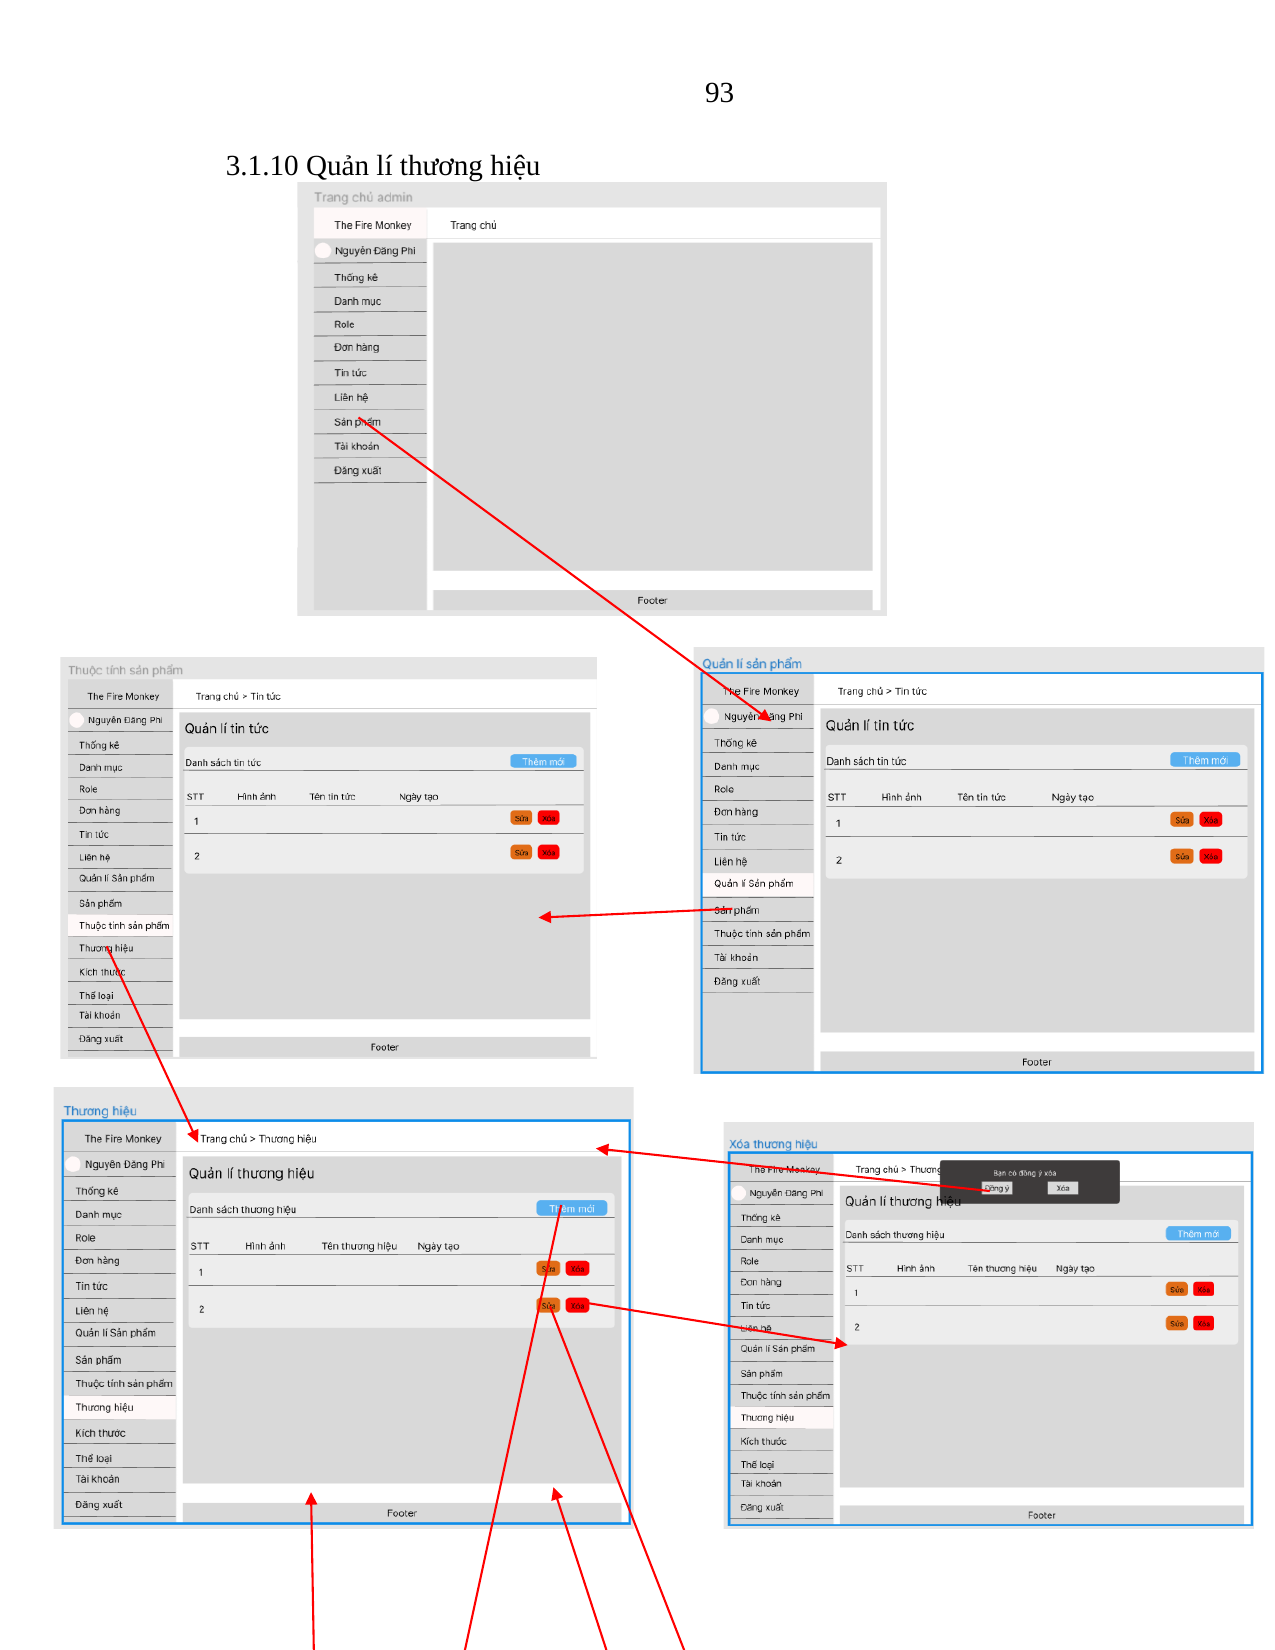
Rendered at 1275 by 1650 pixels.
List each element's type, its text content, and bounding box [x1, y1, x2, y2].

picture [296, 182, 887, 614]
picture [692, 647, 1265, 1073]
picture [52, 1087, 633, 1528]
subtitle 3.1.10 Quản lí thương hiệu [226, 148, 1157, 181]
picture [59, 657, 597, 1058]
picture [722, 1122, 1254, 1528]
